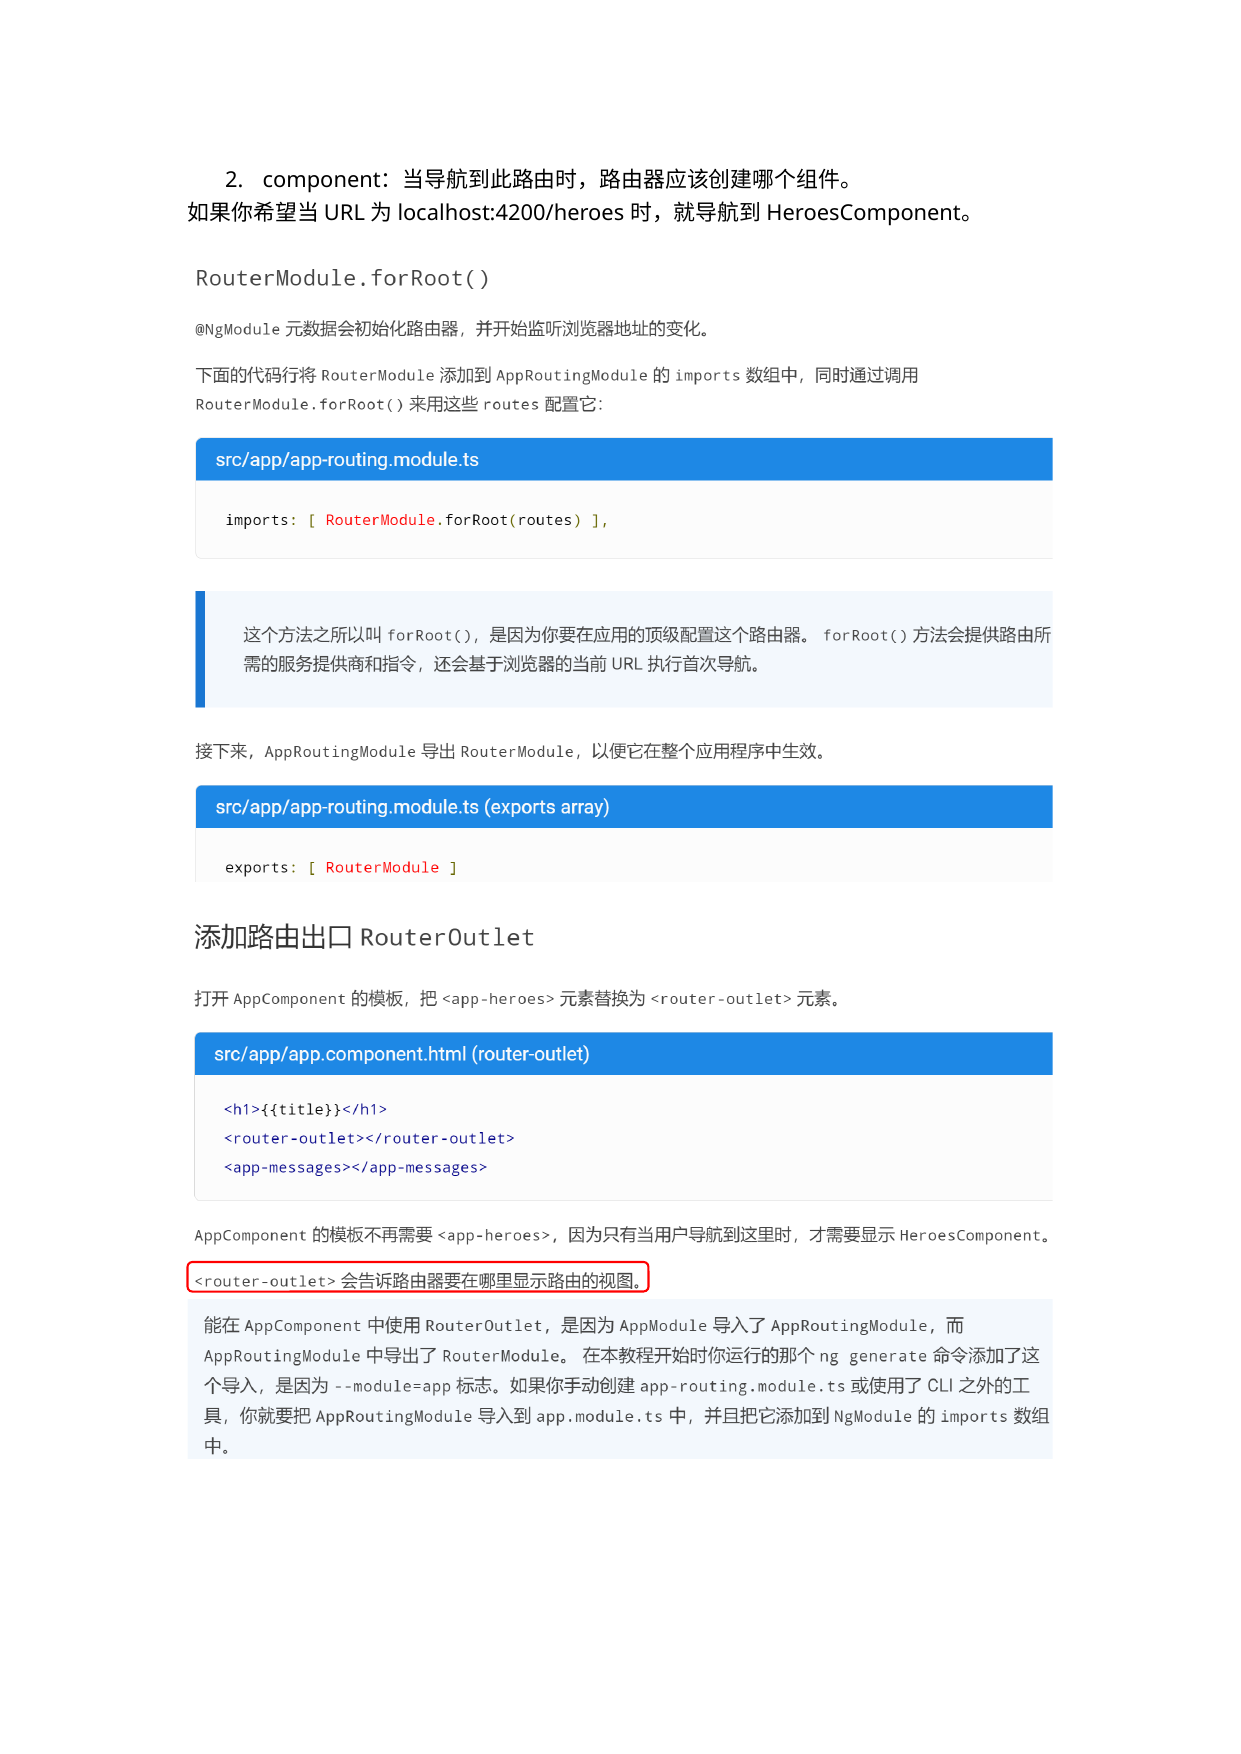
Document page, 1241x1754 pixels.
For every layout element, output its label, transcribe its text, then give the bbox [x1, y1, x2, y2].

text 如果你希望当 URL 为 localhost:4200/heroes 时，就导航到 HeroesComponent。 [187, 194, 1053, 227]
list component：当导航到此路由时，路由器应该创建哪个组件。 [225, 162, 1053, 194]
picture [187, 909, 1053, 1296]
picture [189, 1264, 647, 1290]
picture [187, 1299, 1053, 1459]
picture [187, 584, 1053, 882]
picture [187, 259, 1053, 563]
